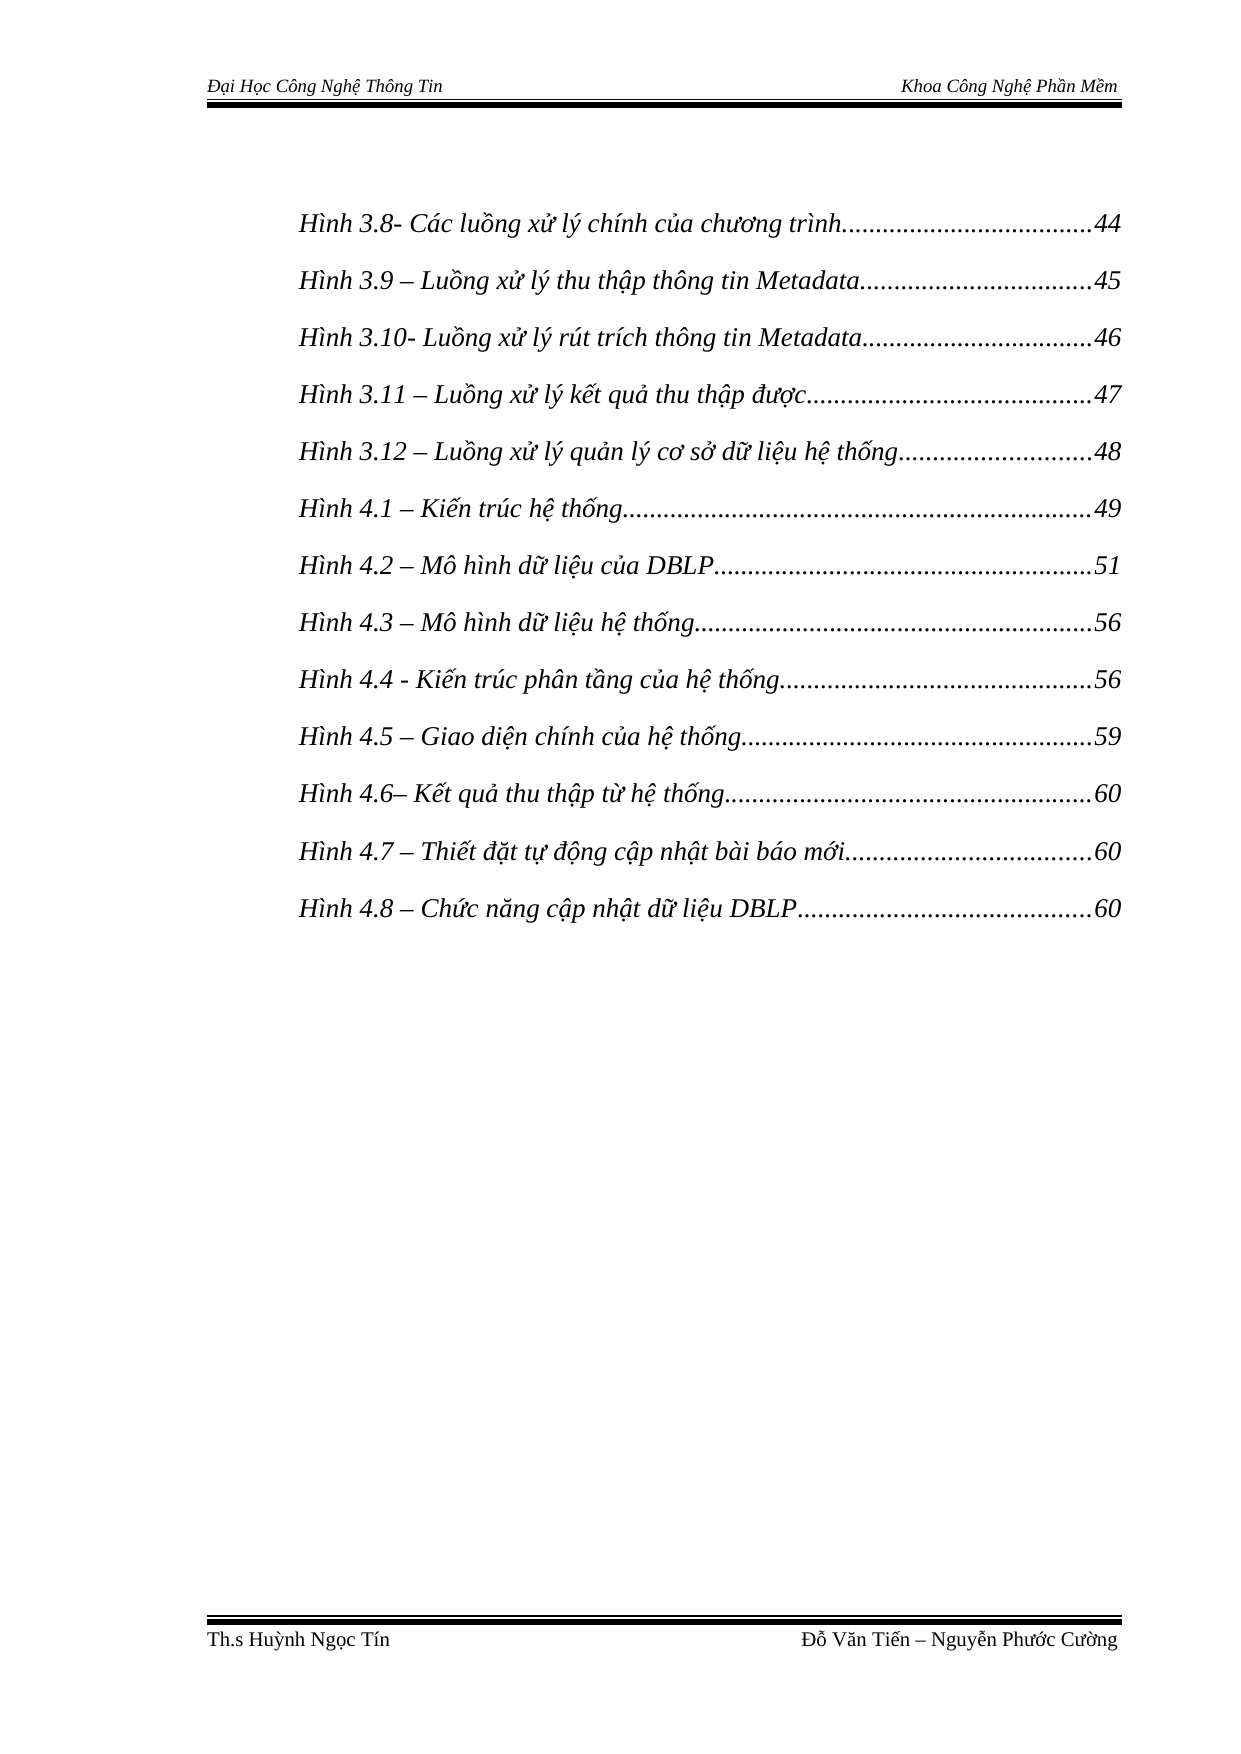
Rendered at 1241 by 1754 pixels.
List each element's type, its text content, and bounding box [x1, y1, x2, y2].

text Hình 3.12 – Luồng xử lý quản lý cơ sở dữ liệu hệ thống 48 [298, 435, 1122, 466]
text Hình 4.5 – Giao diện chính của hệ thống 59 [298, 721, 1122, 752]
text Hình 3.10- Luồng xử lý rút trích thông tin Metadata 46 [298, 321, 1122, 352]
text Hình 4.1 – Kiến trúc hệ thống 49 [298, 492, 1122, 523]
text Hình 4.8 – Chức năng cập nhật dữ liệu DBLP 60 [298, 892, 1122, 923]
text Hình 4.2 – Mô hình dữ liệu của DBLP 51 [298, 549, 1122, 580]
text Hình 3.11 – Luồng xử lý kết quả thu thập được 47 [298, 378, 1122, 409]
text Hình 4.3 – Mô hình dữ liệu hệ thống. 56 [298, 606, 1122, 637]
text Hình 4.7 – Thiết đặt tự động cập nhật bài báo mới 60 [298, 835, 1122, 866]
text Hình 4.6– Kết quả thu thập từ hệ thống 60 [298, 778, 1122, 809]
text Hình 4.4 - Kiến trúc phân tầng của hệ thống. 56 [298, 663, 1122, 694]
text Hình 3.9 – Luồng xử lý thu thập thông tin Metadata. 45 [298, 264, 1122, 295]
text Hình 3.8- Các luồng xử lý chính của chương trình. 44 [298, 207, 1122, 238]
